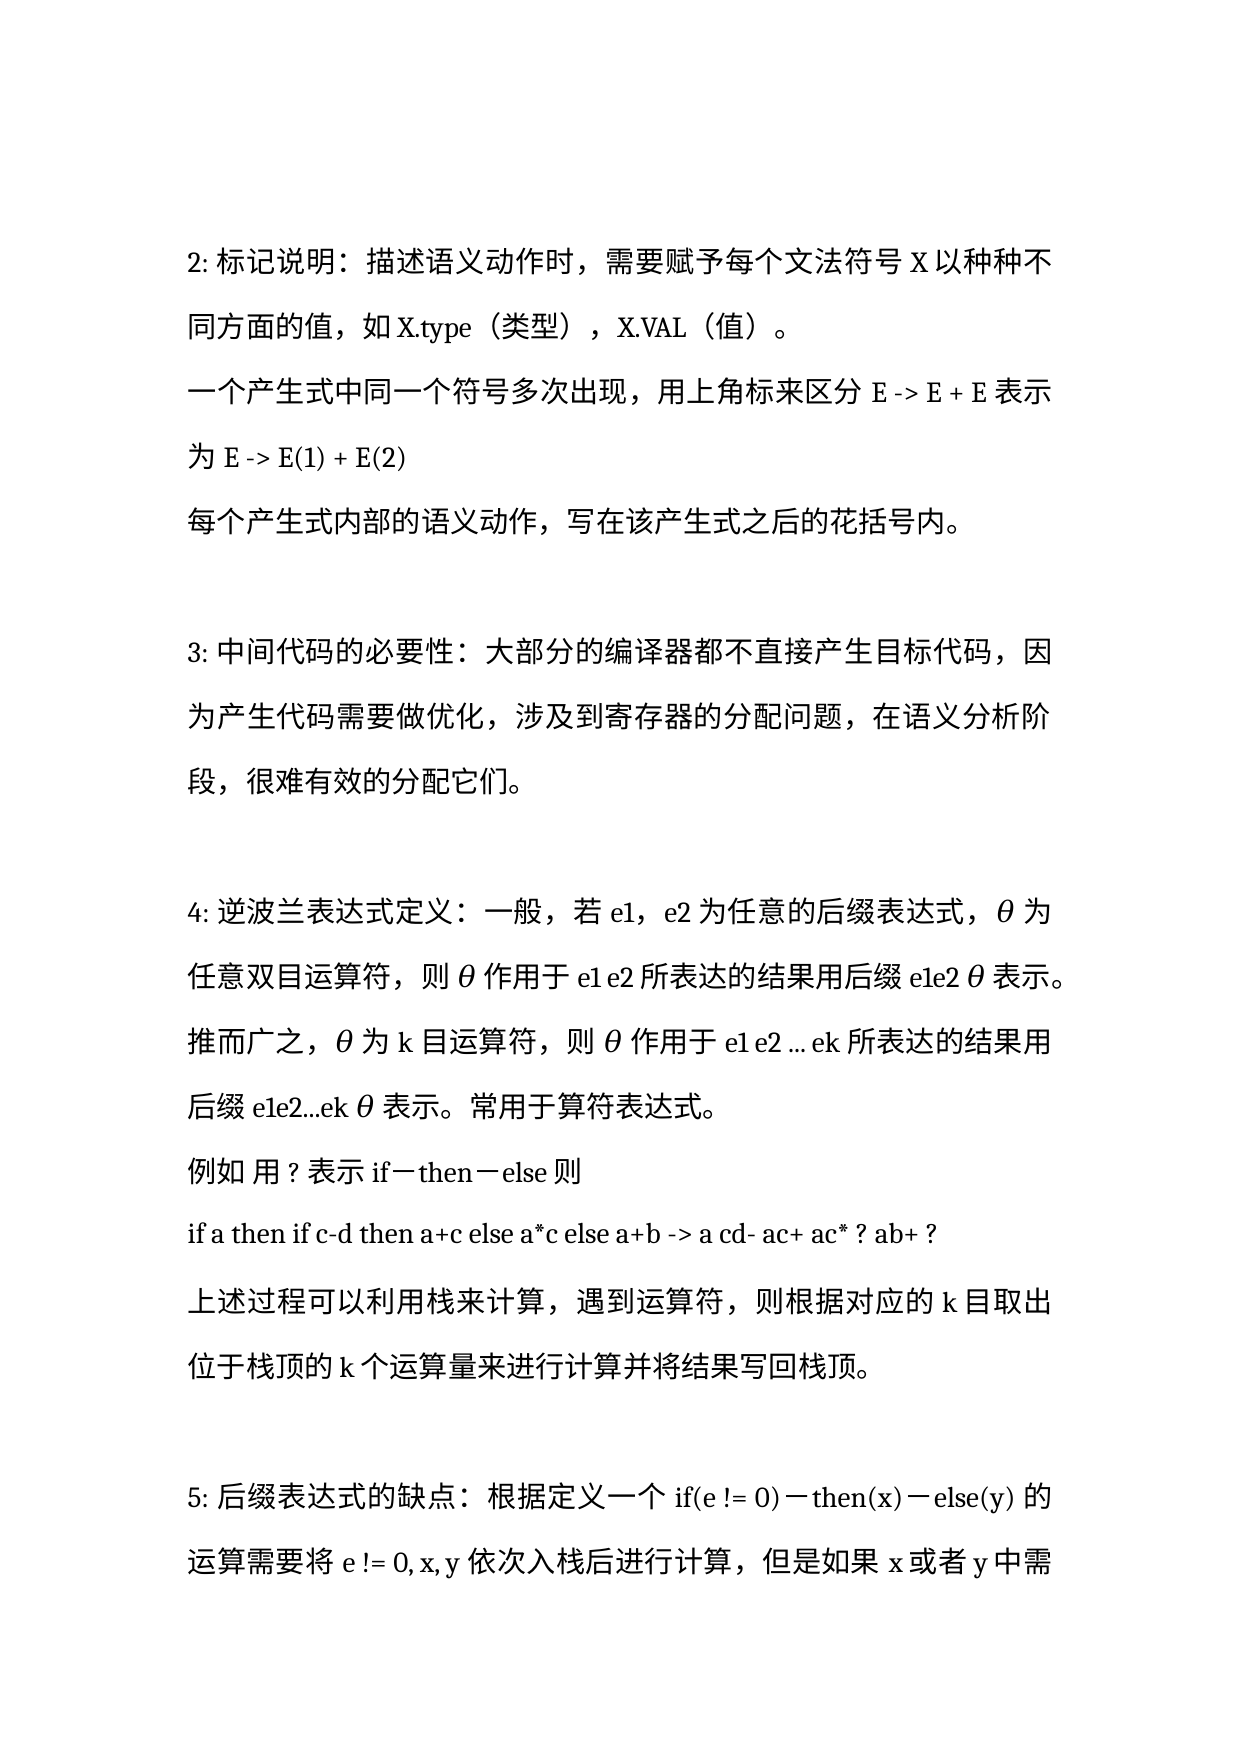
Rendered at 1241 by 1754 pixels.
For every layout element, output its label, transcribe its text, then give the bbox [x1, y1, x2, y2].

text 每个产生式内部的语义动作，写在该产生式之后的花括号内。 [187, 487, 1053, 552]
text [187, 1462, 1053, 1592]
text 4: 逆波兰表达式定义：一般，若 e1，e2 为任意的后缀表达式，𝜃 为任意双目运算符，则 𝜃 作用于 e1 e2 所表达的结果用后缀 e1e2 𝜃 表示。 [187, 877, 1053, 1007]
text 2: 标记说明：描述语义动作时，需要赋予每个文法符号X以种种不同方面的值，如X.type（类型），X.VAL（值）。 [187, 227, 1053, 357]
text 例如 用 ? 表示 if－then－else 则 [187, 1137, 1053, 1202]
text if a then if c-d then a+c else a*c else a+b -> a cd- ac+ ac* ? ab+ ? [187, 1202, 1053, 1267]
text 3: 中间代码的必要性：大部分的编译器都不直接产生目标代码，因为产生代码需要做优化，涉及到寄存器的分配问题，在语义分析阶段，很难有效的分配它们。 [187, 617, 1053, 812]
text 上述过程可以利用栈来计算，遇到运算符，则根据对应的k目取出位于栈顶的k个运算量来进行计算并将结果写回栈顶。 [187, 1267, 1053, 1397]
text 推而广之，𝜃 为 k 目运算符，则 𝜃 作用于 e1 e2 ... ek 所表达的结果用后缀 e1e2...ek 𝜃 表示。常用于算符表达式。 [187, 1007, 1053, 1137]
text 一个产生式中同一个符号多次出现，用上角标来区分 E -> E + E 表示为 E -> E(1) + E(2) [187, 357, 1053, 487]
